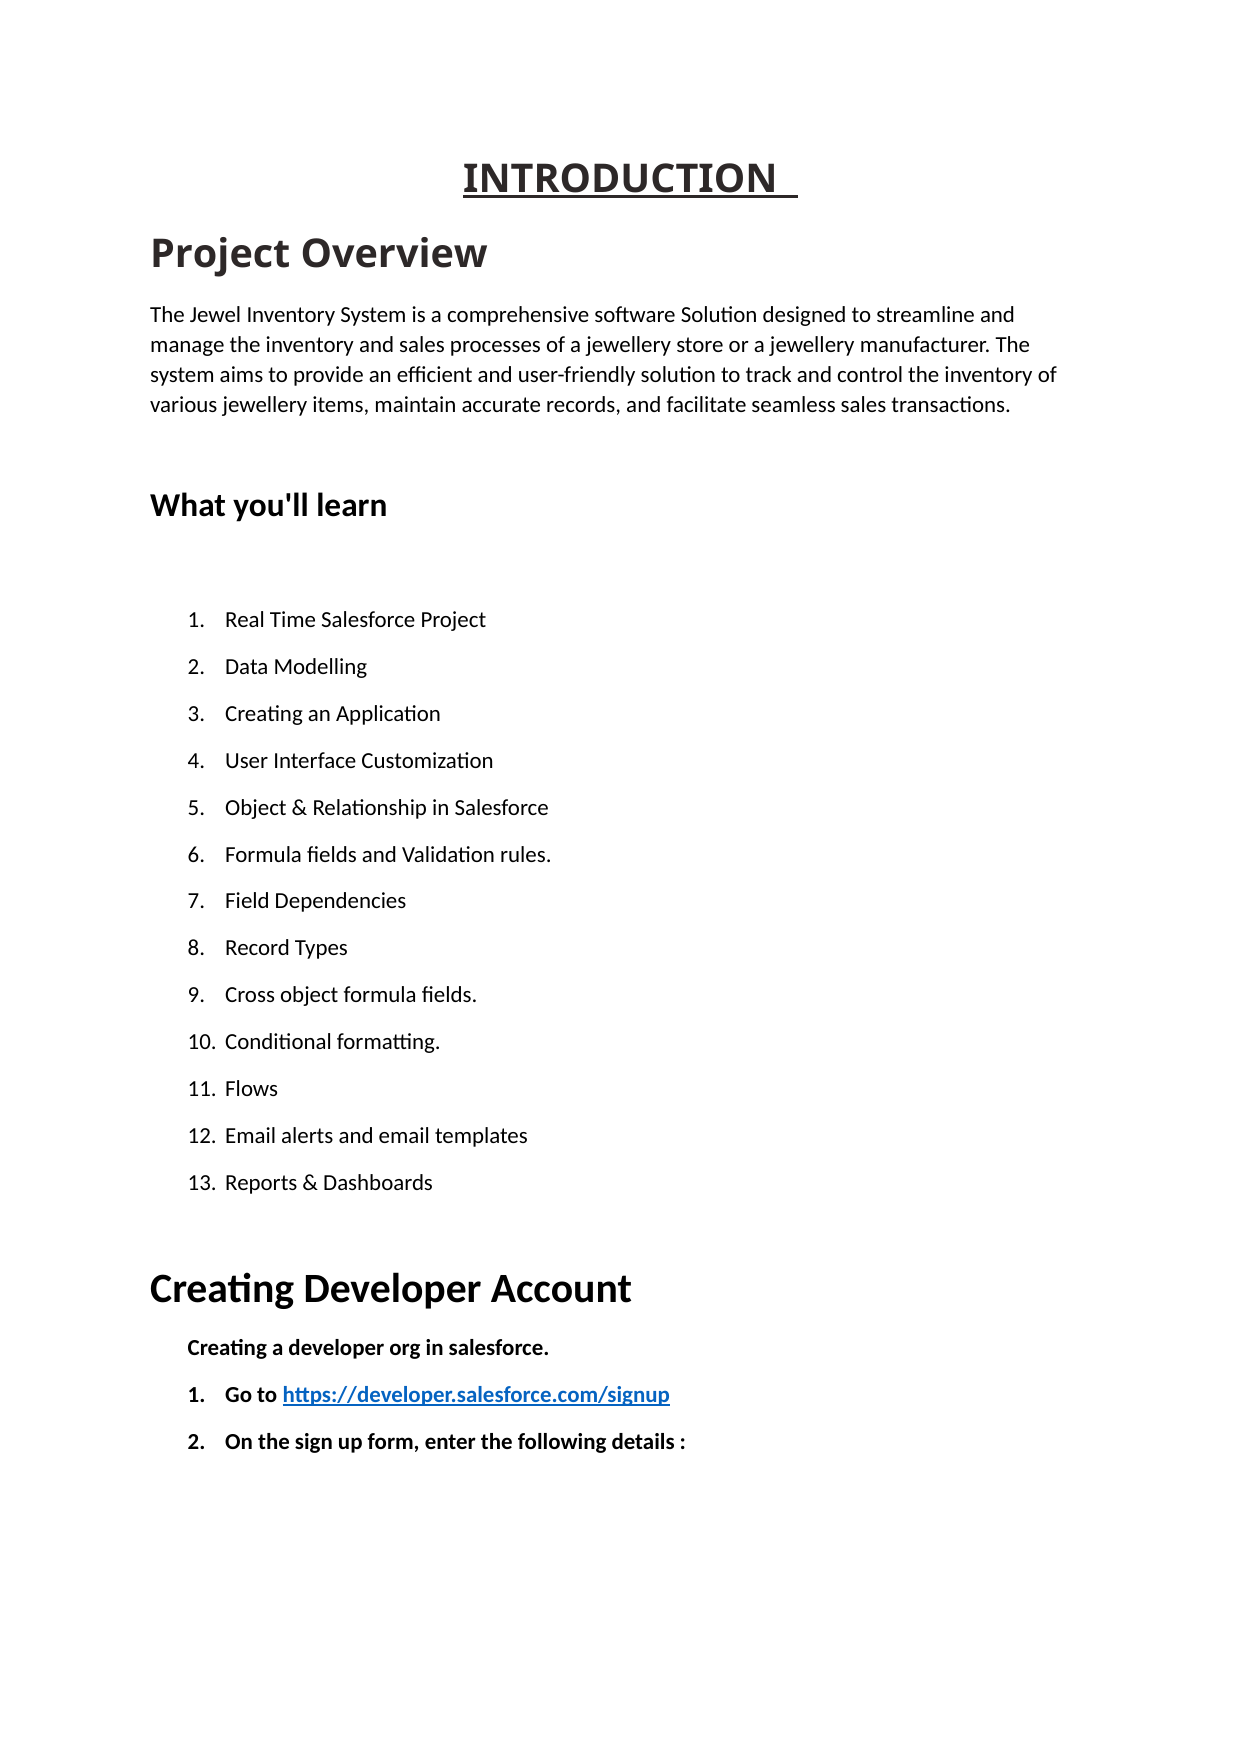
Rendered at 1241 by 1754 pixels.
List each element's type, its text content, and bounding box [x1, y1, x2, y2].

text What you'll learn [150, 484, 1090, 525]
list Reports & Dashboards [187, 1168, 1090, 1196]
list Record Types [187, 933, 1090, 962]
list Conditional formatting. [187, 1027, 1090, 1055]
list Real Time Salesforce Project [187, 605, 1090, 633]
text Creating a developer org in salesforce. [187, 1333, 1090, 1361]
list Data Modelling [187, 652, 1090, 680]
list Email alerts and email templates [187, 1121, 1090, 1149]
text INTRODUCTION [150, 150, 1090, 204]
list Formula fields and Validation rules. [187, 840, 1090, 868]
text Project Overview [150, 225, 1090, 279]
text Creating Developer Account [150, 1262, 1090, 1312]
text The Jewel Inventory System is a comprehensive software Solution designed to streamline and manage the inventory and sales processes of a jewellery store or a jewellery manufacturer. The system aims to provide an efficient and user-friendly solution to track and control the inventory of various jewellery items, maintain accurate records, and facilitate seamless sales transactions. [150, 300, 1090, 418]
list Creating an Application [187, 699, 1090, 727]
list Object & Relationship in Salesforce [187, 793, 1090, 821]
list Flows [187, 1074, 1090, 1102]
list Field Dependencies [187, 887, 1090, 915]
list User Interface Customization [187, 746, 1090, 774]
list On the sign up form, enter the following details : [187, 1427, 1090, 1455]
list Go to https://developer.salesforce.com/signup [187, 1380, 1090, 1408]
list Cross object formula fields. [187, 980, 1090, 1008]
